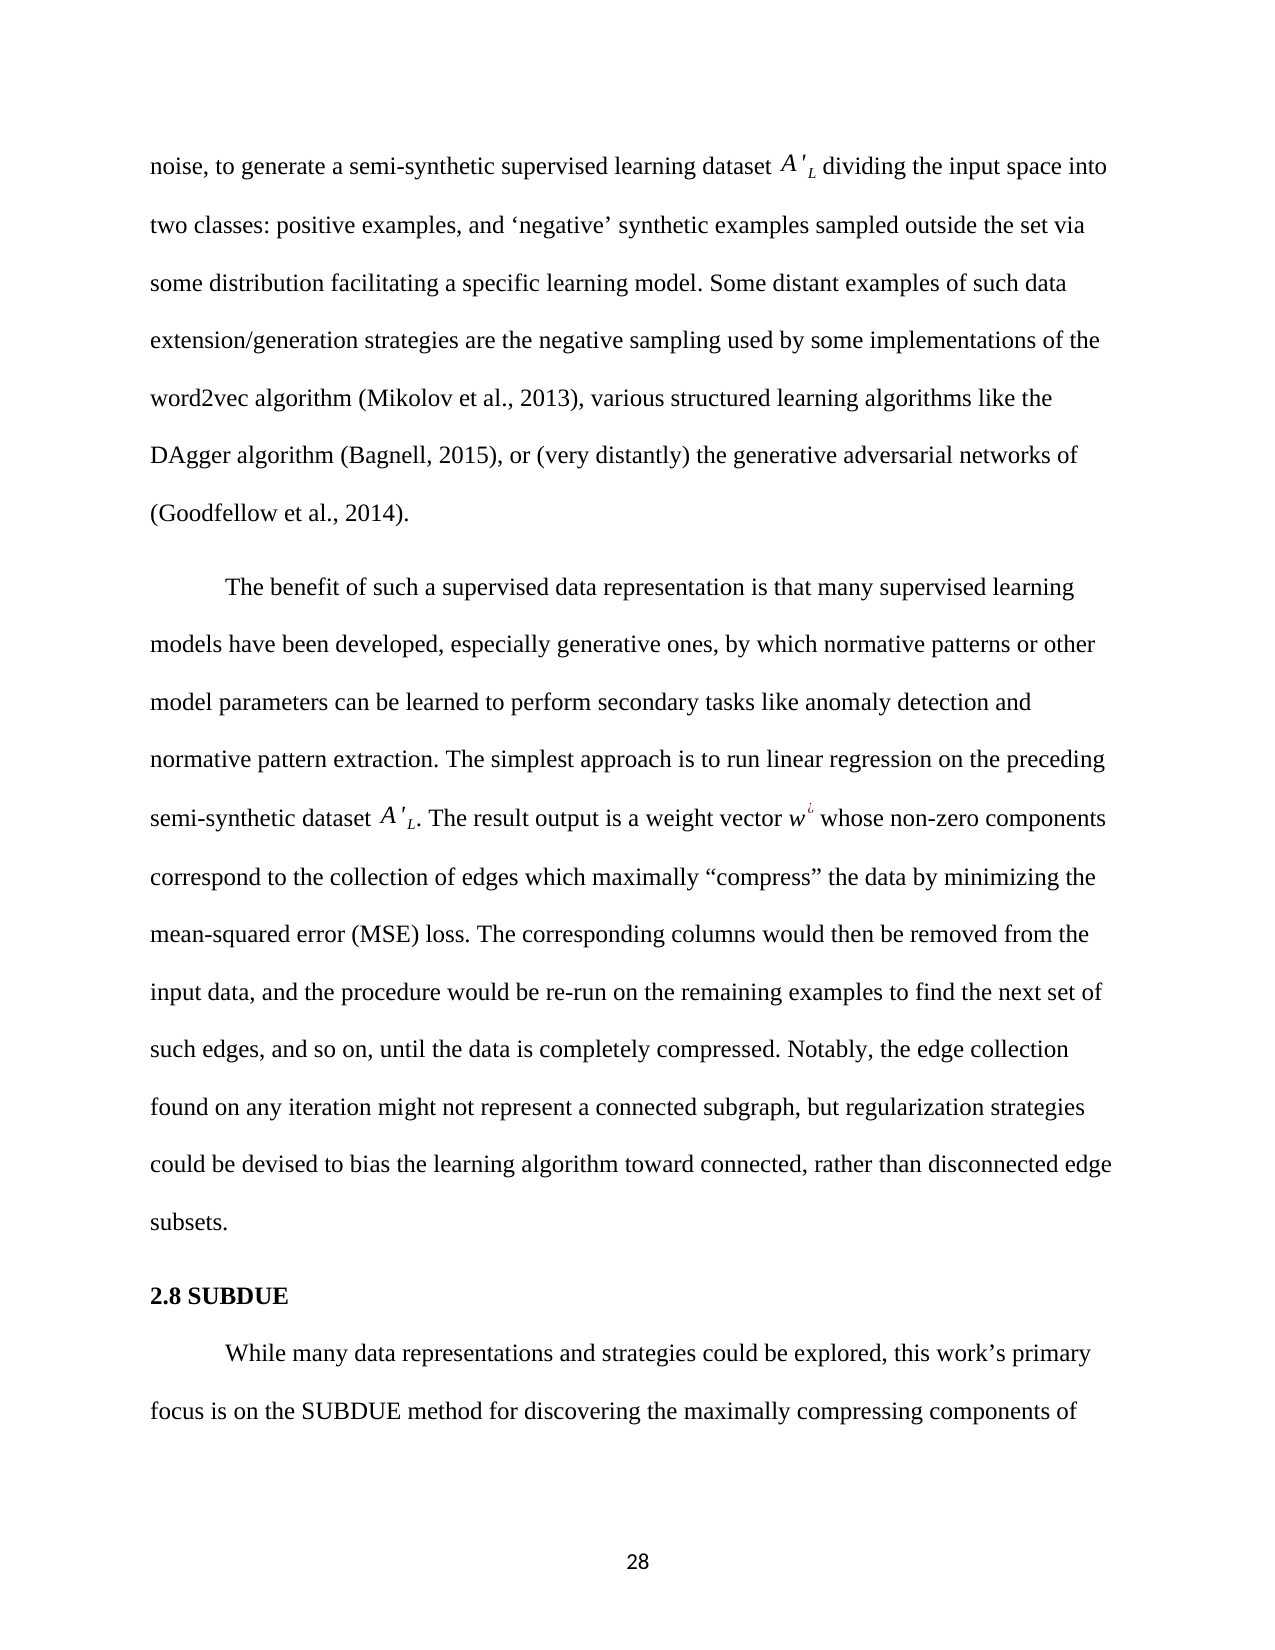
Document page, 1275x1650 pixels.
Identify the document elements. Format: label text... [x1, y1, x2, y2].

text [150, 150, 1125, 526]
text The benefit of such a supervised data representation is that many supervised learning models have been developed, especially generative ones, by which normative patterns or other model parameters can be learned to perform secondary tasks like anomaly detection and normative pattern extraction. The simplest approach is to run linear regression on the preceding semi-synthetic dataset . The result output is a weight vector whose non-zero components correspond to the collection of edges which maximally “compress” the data by minimizing the mean-squared error (MSE) loss. The corresponding columns would then be removed from the input data, and the procedure would be re-run on the remaining examples to find the next set of such edges, and so on, until the data is completely compressed. Notably, the edge collection found on any iteration might not represent a connected subgraph, but regularization strategies could be devised to bias the learning algorithm toward connected, rather than disconnected edge subsets. [150, 572, 1125, 1236]
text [150, 1338, 1125, 1425]
subtitle 2.8 SUBDUE [150, 1281, 1125, 1310]
